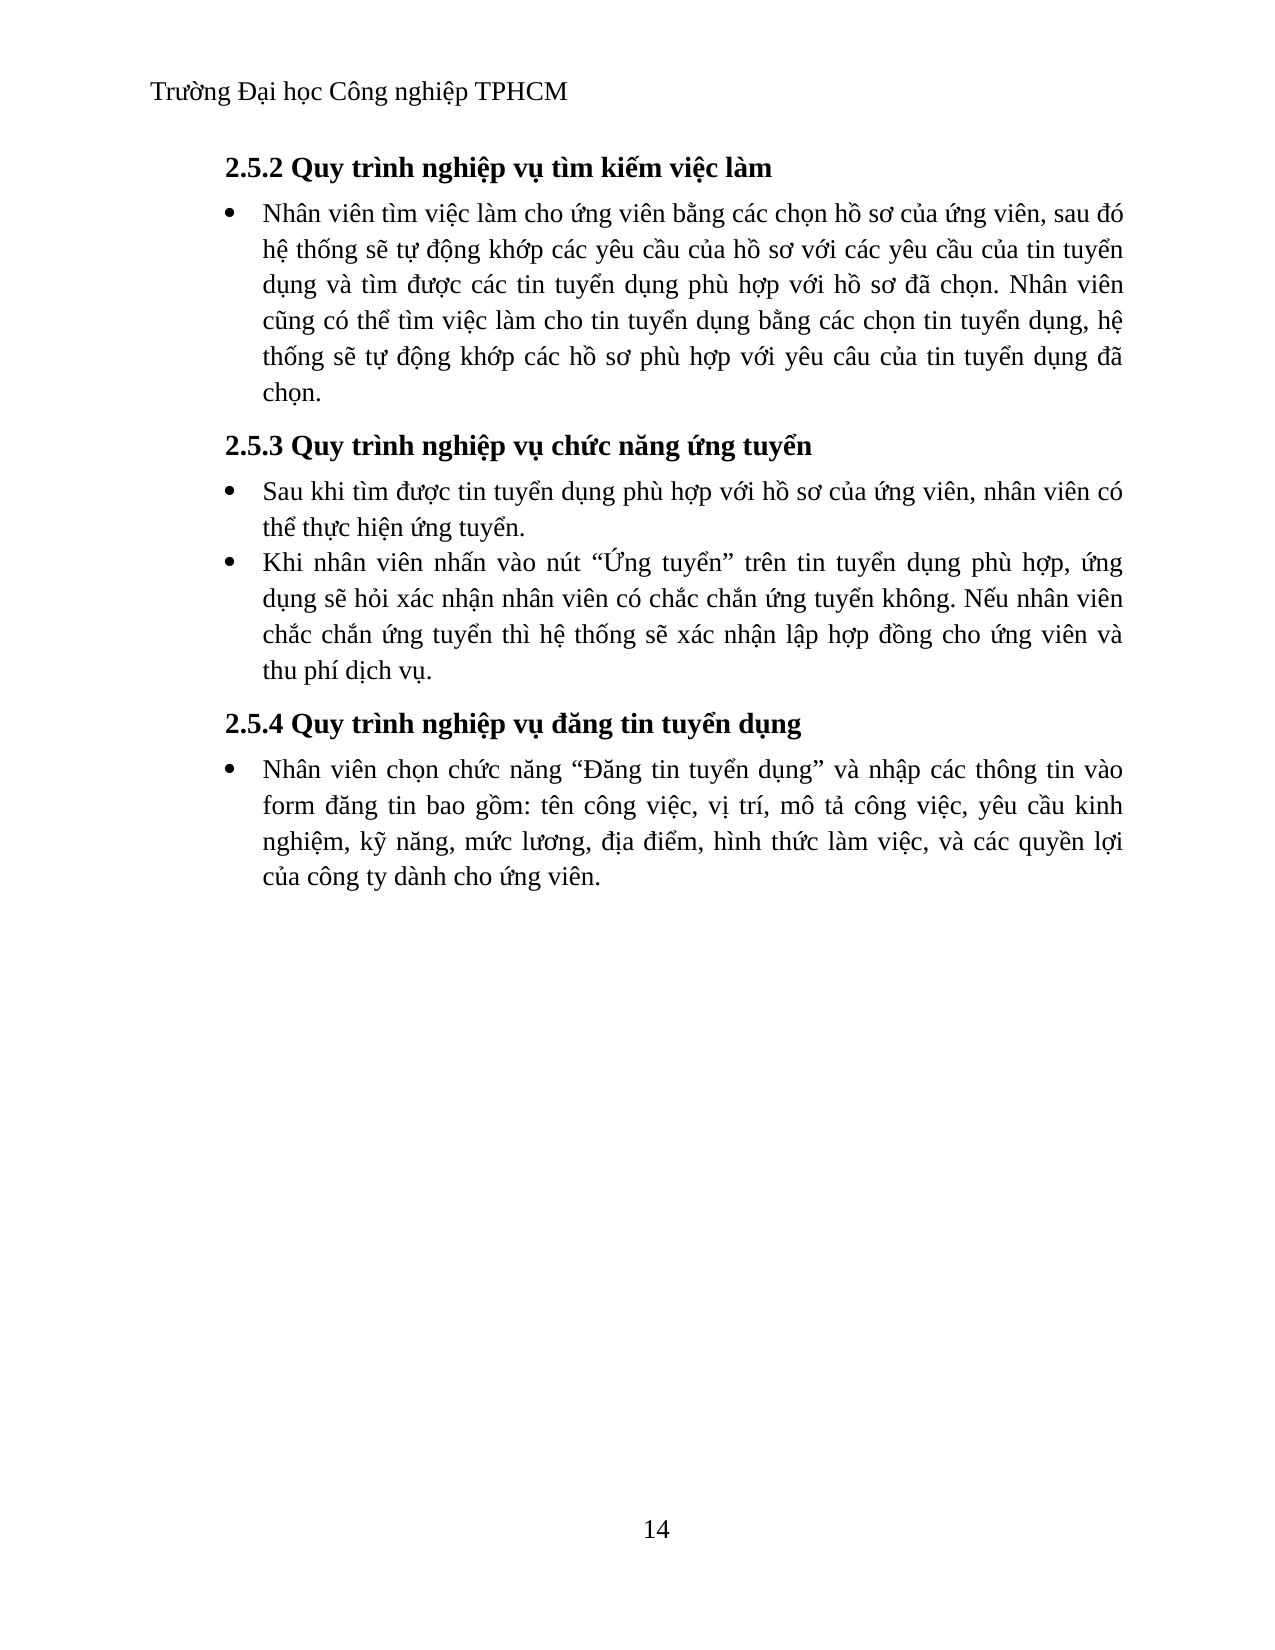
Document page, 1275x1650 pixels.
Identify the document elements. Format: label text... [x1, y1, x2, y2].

list Nhân viên tìm việc làm cho ứng viên bằng các chọn hồ sơ của ứng viên, sau đó hệ thống sẽ tự động khớp các yêu cầu của hồ sơ với các yêu cầu của tin tuyển dụng và tìm được các tin tuyển dụng phù hợp với hồ sơ đã chọn. Nhân viên cũng có thể tìm việc làm cho tin tuyển dụng bằng các chọn tin tuyển dụng, hệ thống sẽ tự động khớp các hồ sơ phù hợp với yêu câu của tin tuyển dụng đã chọn. [225, 197, 1125, 407]
subtitle Quy trình nghiệp vụ tìm kiếm việc làm [225, 150, 1125, 183]
list Sau khi tìm được tin tuyển dụng phù hợp với hồ sơ của ứng viên, nhân viên có thể thực hiện ứng tuyển. [225, 475, 1125, 542]
list Khi nhân viên nhấn vào nút “Ứng tuyển” trên tin tuyển dụng phù hợp, ứng dụng sẽ hỏi xác nhận nhân viên có chắc chắn ứng tuyển không. Nếu nhân viên chắc chắn ứng tuyển thì hệ thống sẽ xác nhận lập hợp đồng cho ứng viên và thu phí dịch vụ. [225, 546, 1125, 685]
list Nhân viên chọn chức năng “Đăng tin tuyển dụng” và nhập các thông tin vào form đăng tin bao gồm: tên công việc, vị trí, mô tả công việc, yêu cầu kinh nghiệm, kỹ năng, mức lương, địa điểm, hình thức làm việc, và các quyền lợi của công ty dành cho ứng viên. [225, 753, 1125, 891]
subtitle Quy trình nghiệp vụ chức năng ứng tuyển [225, 428, 1125, 462]
subtitle Quy trình nghiệp vụ đăng tin tuyển dụng [225, 706, 1125, 740]
